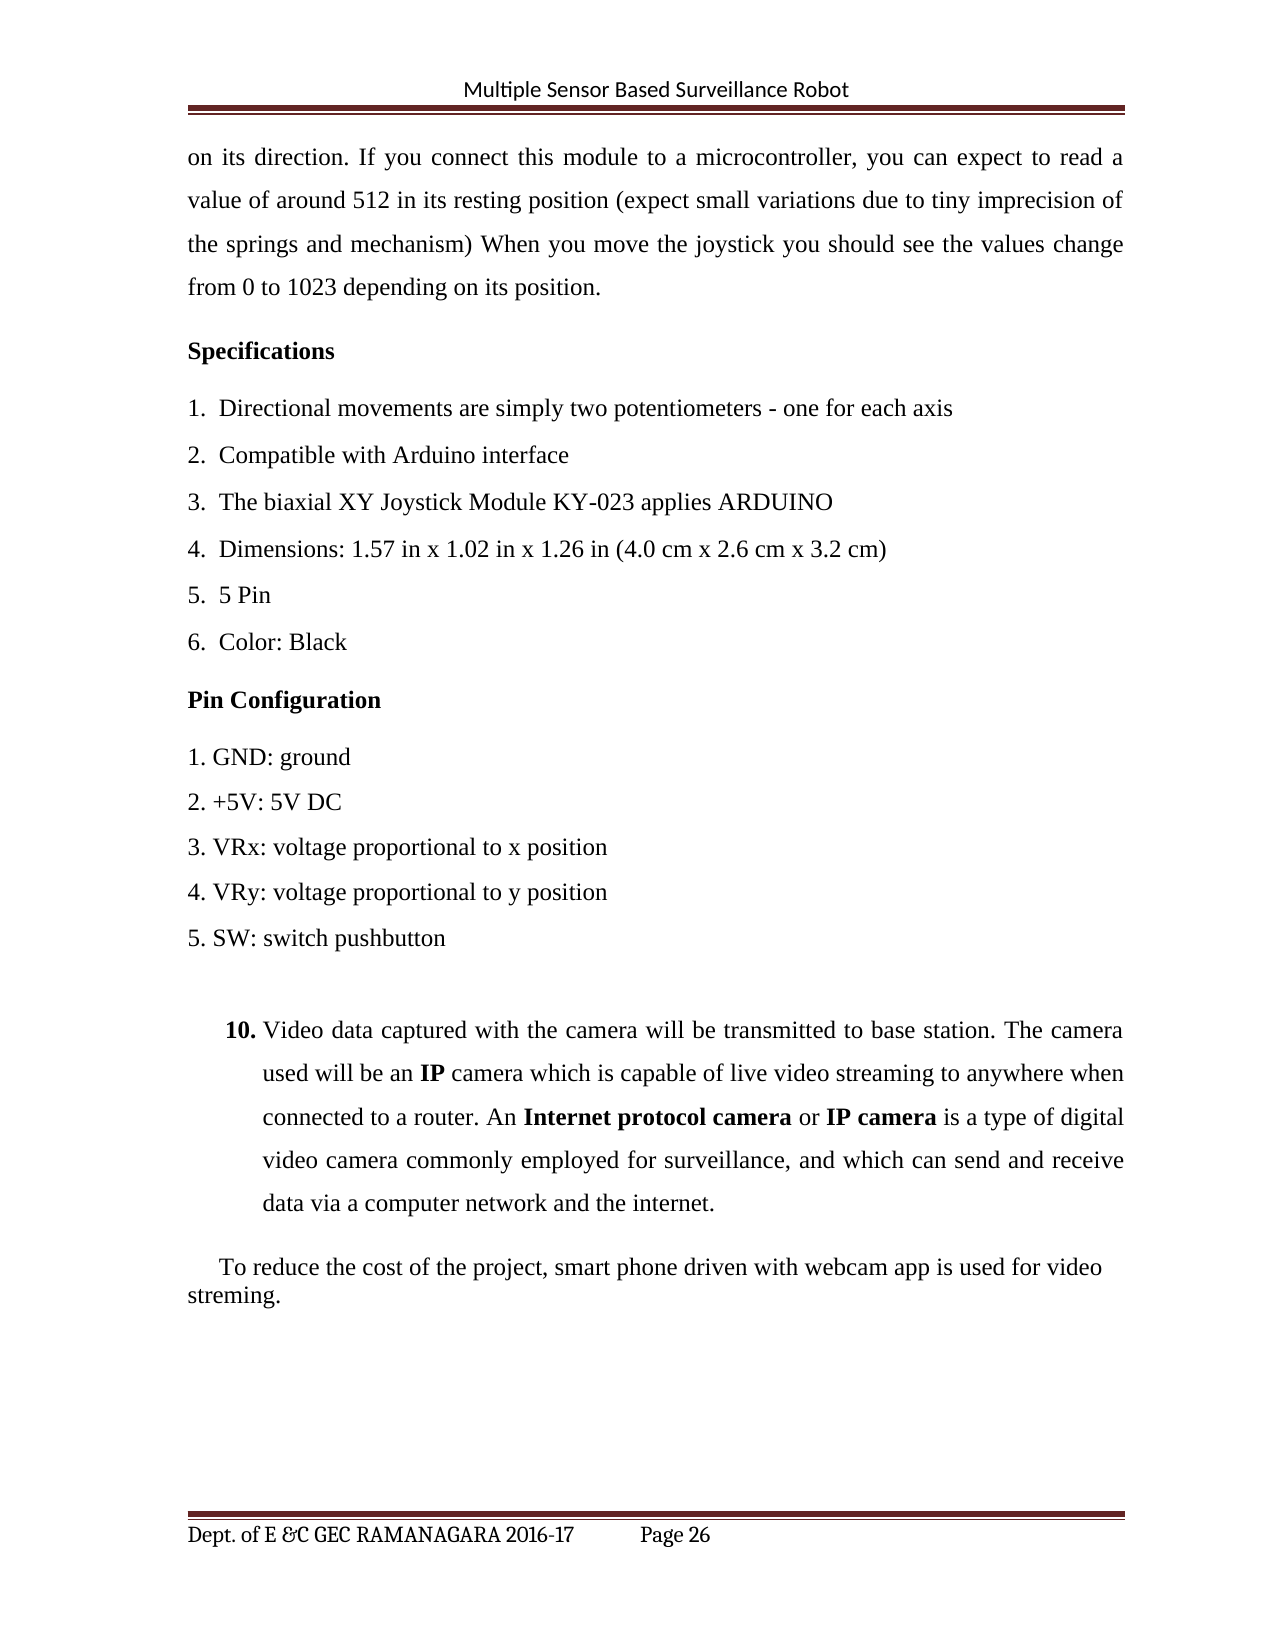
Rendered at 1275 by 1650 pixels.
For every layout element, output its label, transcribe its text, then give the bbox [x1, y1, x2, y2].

list Video data captured with the camera will be transmitted to base station. The camera used will be an IP camera which is capable of live video streaming to anywhere when connected to a router. An Internet protocol camera or IP camera is a type of digital video camera commonly employed for surveillance, and which can send and receive data via a computer network and the internet. [225, 1015, 1125, 1217]
text 6. Color: Black [187, 627, 1125, 656]
text 3. The biaxial XY Joystick Module KY-023 applies ARDUINO [187, 487, 1125, 516]
text 1. GND: ground [187, 742, 1125, 771]
text 4. VRy: voltage proportional to y position [187, 877, 1125, 906]
text 3. VRx: voltage proportional to x position [187, 832, 1125, 861]
text 5. SW: switch pushbutton [187, 923, 1125, 951]
text 2. Compatible with Arduino interface [187, 440, 1125, 469]
text 1. Directional movements are simply two potentiometers - one for each axis [187, 393, 1125, 422]
text 4. Dimensions: 1.57 in x 1.02 in x 1.26 in (4.0 cm x 2.6 cm x 3.2 cm) [187, 534, 1125, 562]
text Specifications [187, 336, 1125, 364]
text To reduce the cost of the project, smart phone driven with webcam app is used for video streming. [187, 1252, 1125, 1309]
text Pin Configuration [187, 685, 1125, 713]
text 2. +5V: 5V DC [187, 787, 1125, 816]
text 5. 5 Pin [187, 580, 1125, 609]
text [187, 142, 1125, 301]
